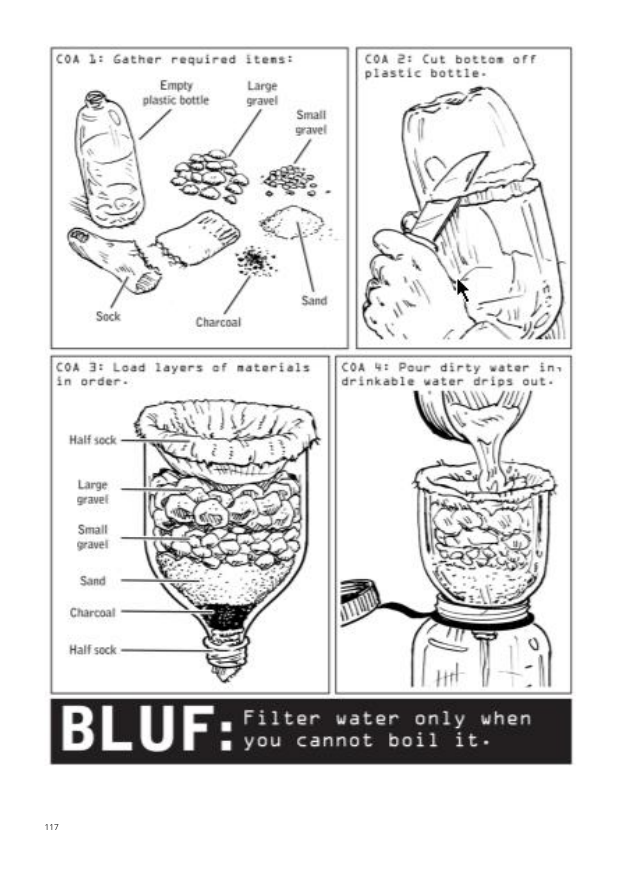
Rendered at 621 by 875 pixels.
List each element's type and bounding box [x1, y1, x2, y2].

picture [44, 44, 576, 766]
